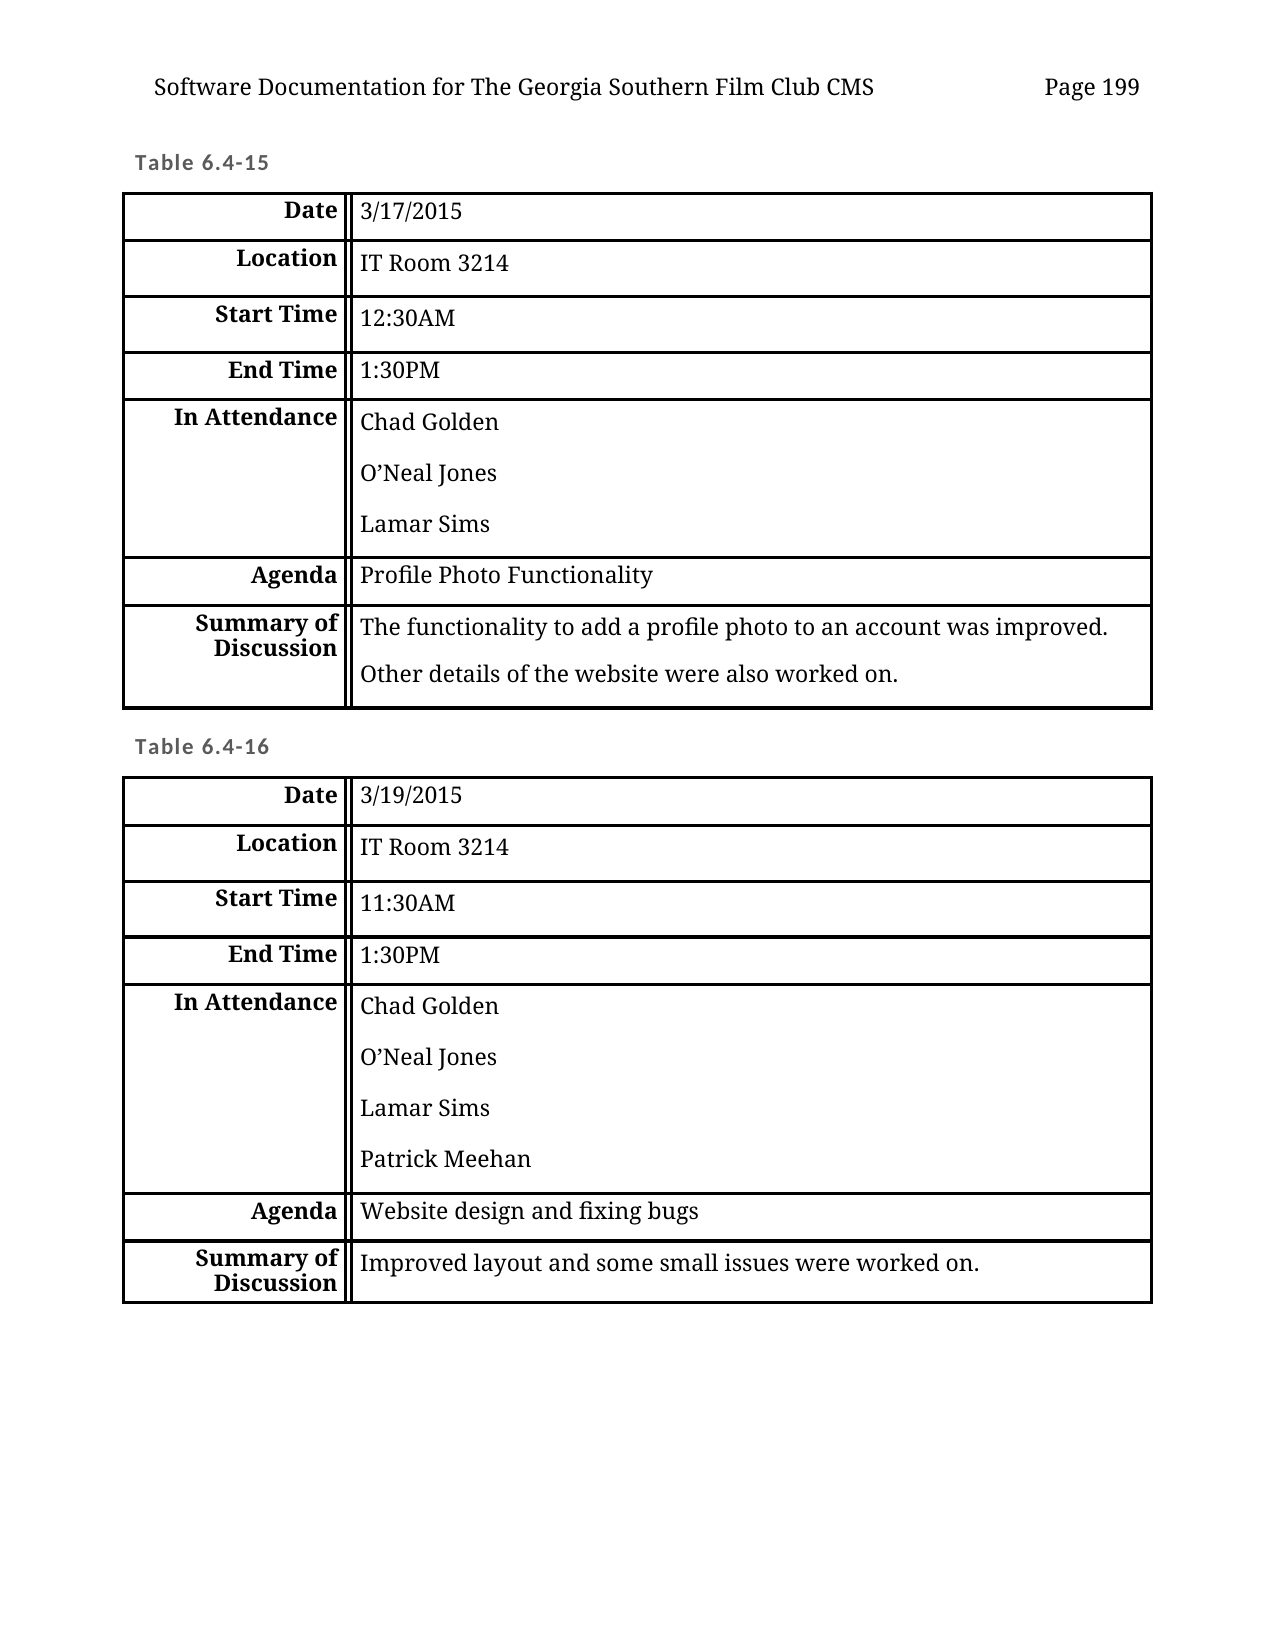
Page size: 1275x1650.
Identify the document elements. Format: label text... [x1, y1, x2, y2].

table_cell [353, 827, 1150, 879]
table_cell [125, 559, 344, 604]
subtitle Table 6.4-16 [135, 734, 1140, 759]
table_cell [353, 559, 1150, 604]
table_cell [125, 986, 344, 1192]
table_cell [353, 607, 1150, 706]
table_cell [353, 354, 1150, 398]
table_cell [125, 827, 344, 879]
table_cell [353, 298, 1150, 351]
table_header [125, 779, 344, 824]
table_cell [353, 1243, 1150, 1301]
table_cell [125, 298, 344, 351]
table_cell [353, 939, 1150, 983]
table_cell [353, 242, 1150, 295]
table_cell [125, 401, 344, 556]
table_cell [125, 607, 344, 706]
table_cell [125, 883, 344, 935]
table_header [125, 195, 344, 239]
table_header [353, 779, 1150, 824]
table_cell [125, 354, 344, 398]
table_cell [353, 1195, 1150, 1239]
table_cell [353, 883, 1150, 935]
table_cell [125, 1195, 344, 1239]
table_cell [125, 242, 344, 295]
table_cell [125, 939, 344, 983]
subtitle Table 6.4-15 [135, 150, 1140, 175]
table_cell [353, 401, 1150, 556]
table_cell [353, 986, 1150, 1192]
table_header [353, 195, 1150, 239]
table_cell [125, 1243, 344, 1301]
